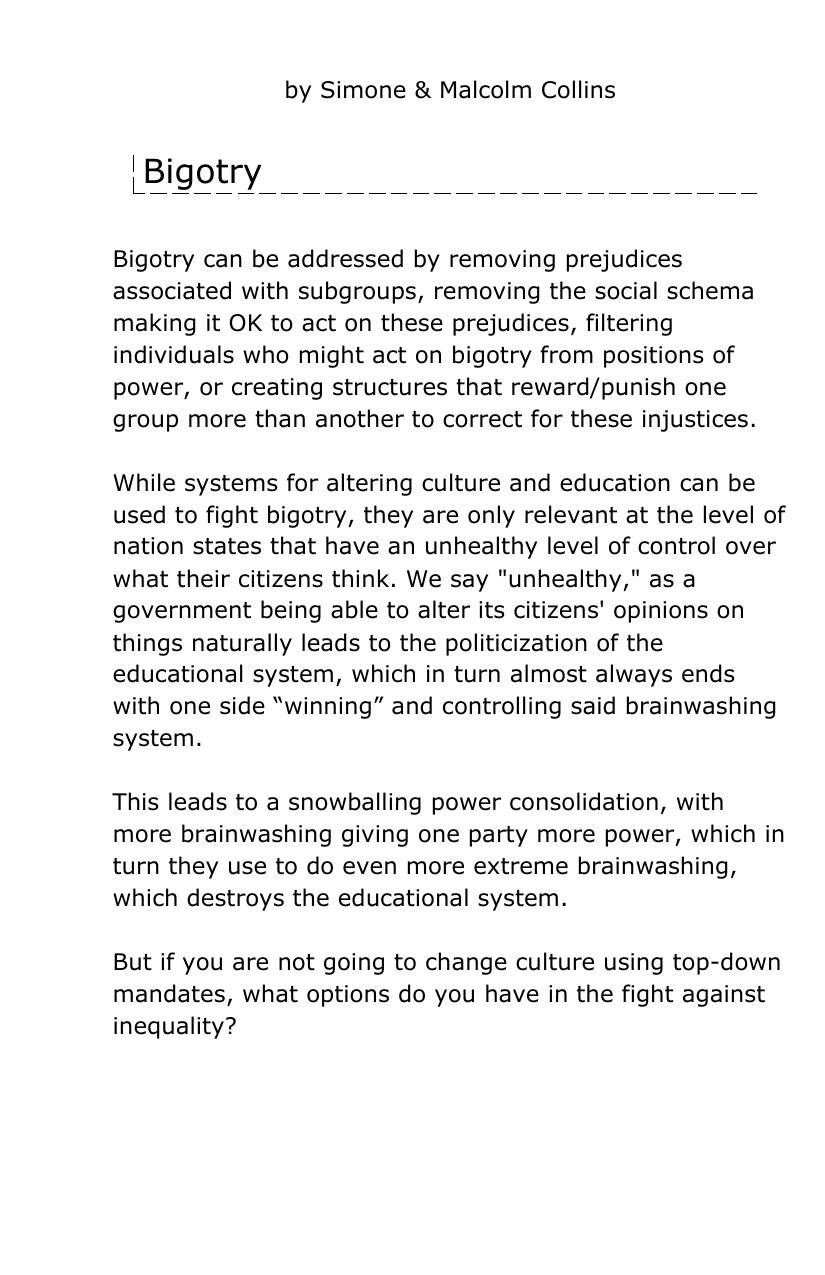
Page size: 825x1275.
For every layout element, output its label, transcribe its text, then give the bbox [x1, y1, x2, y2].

text But if you are not going to change culture using top-down mandates, what options do you have in the fight against inequality? [112, 948, 787, 1039]
text While systems for altering culture and education can be used to fight bigotry, they are only relevant at the level of nation states that have an unhealthy level of control over what their citizens think. We say "unhealthy," as a government being able to alter its citizens' opinions on things naturally leads to the politicization of the educational system, which in turn almost always ends with one side “winning” and controlling said brainwashing system. [112, 468, 787, 752]
subtitle Bigotry [133, 150, 757, 194]
text This leads to a snowballing power consolidation, with more brainwashing giving one party more power, which in turn they use to do even more extreme brainwashing, which destroys the educational system. [112, 788, 787, 912]
text Bigotry can be addressed by removing prejudices associated with subgroups, removing the social schema making it OK to act on these prejudices, filtering individuals who might act on bigotry from positions of power, or creating structures that reward/punish one group more than another to correct for these injustices. [112, 244, 787, 432]
